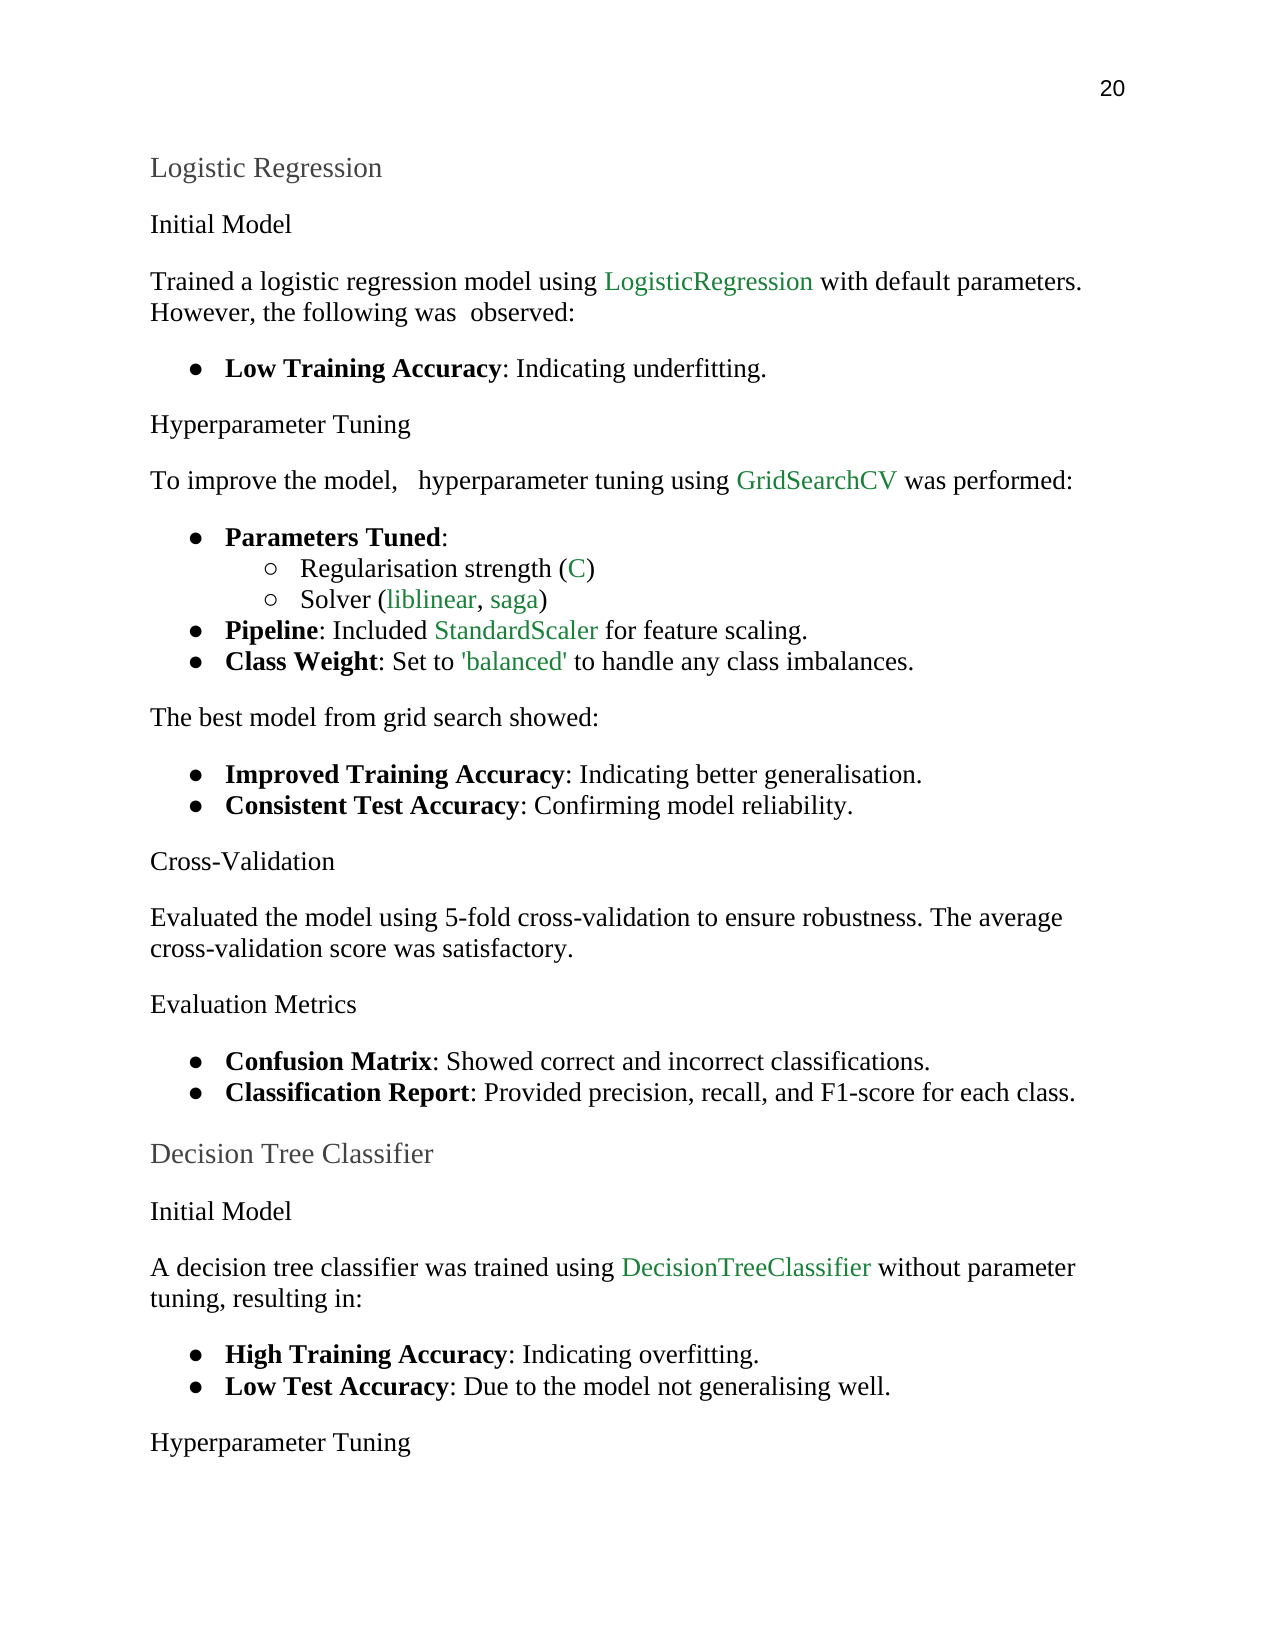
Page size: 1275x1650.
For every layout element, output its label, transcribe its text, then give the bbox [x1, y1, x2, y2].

text To improve the model, hyperparameter tuning using GridSearchCV was performed: [150, 464, 1125, 496]
text Hyperparameter Tuning [150, 1426, 1125, 1457]
list Parameters Tuned: [187, 521, 1125, 552]
list Classification Report: Provided precision, recall, and F1-score for each class. [187, 1076, 1125, 1107]
list Class Weight: Set to 'balanced' to handle any class imbalances. [187, 645, 1125, 677]
list Pipeline: Included StandardScaler for feature scaling. [187, 614, 1125, 645]
text Evaluated the model using 5-fold cross-validation to ensure robustness. The average cross-validation score was satisfactory. [150, 901, 1125, 964]
list Confusion Matrix: Showed correct and incorrect classifications. [187, 1045, 1125, 1076]
text Cross-Validation [150, 845, 1125, 876]
text The best model from grid search showed: [150, 702, 1125, 733]
text Evaluation Metrics [150, 989, 1125, 1020]
subtitle Decision Tree Classifier [150, 1136, 1125, 1170]
text Initial Model [150, 208, 1125, 240]
text Trained a logistic regression model using LogisticRegression with default parameters. However, the following was observed: [150, 265, 1125, 327]
text Hyperparameter Tuning [150, 408, 1125, 439]
subtitle Logistic Regression [150, 150, 1125, 183]
text Initial Model [150, 1195, 1125, 1226]
list Regularisation strength (C) [262, 552, 1125, 583]
list High Training Accuracy: Indicating overfitting. [187, 1338, 1125, 1370]
list Solver (liblinear, saga) [262, 583, 1125, 614]
text A decision tree classifier was trained using DecisionTreeClassifier without parameter tuning, resulting in: [150, 1251, 1125, 1313]
list Improved Training Accuracy: Indicating better generalisation. [187, 758, 1125, 789]
list Consistent Test Accuracy: Confirming model reliability. [187, 789, 1125, 820]
list Low Test Accuracy: Due to the model not generalising well. [187, 1370, 1125, 1401]
list Low Training Accuracy: Indicating underfitting. [187, 352, 1125, 383]
